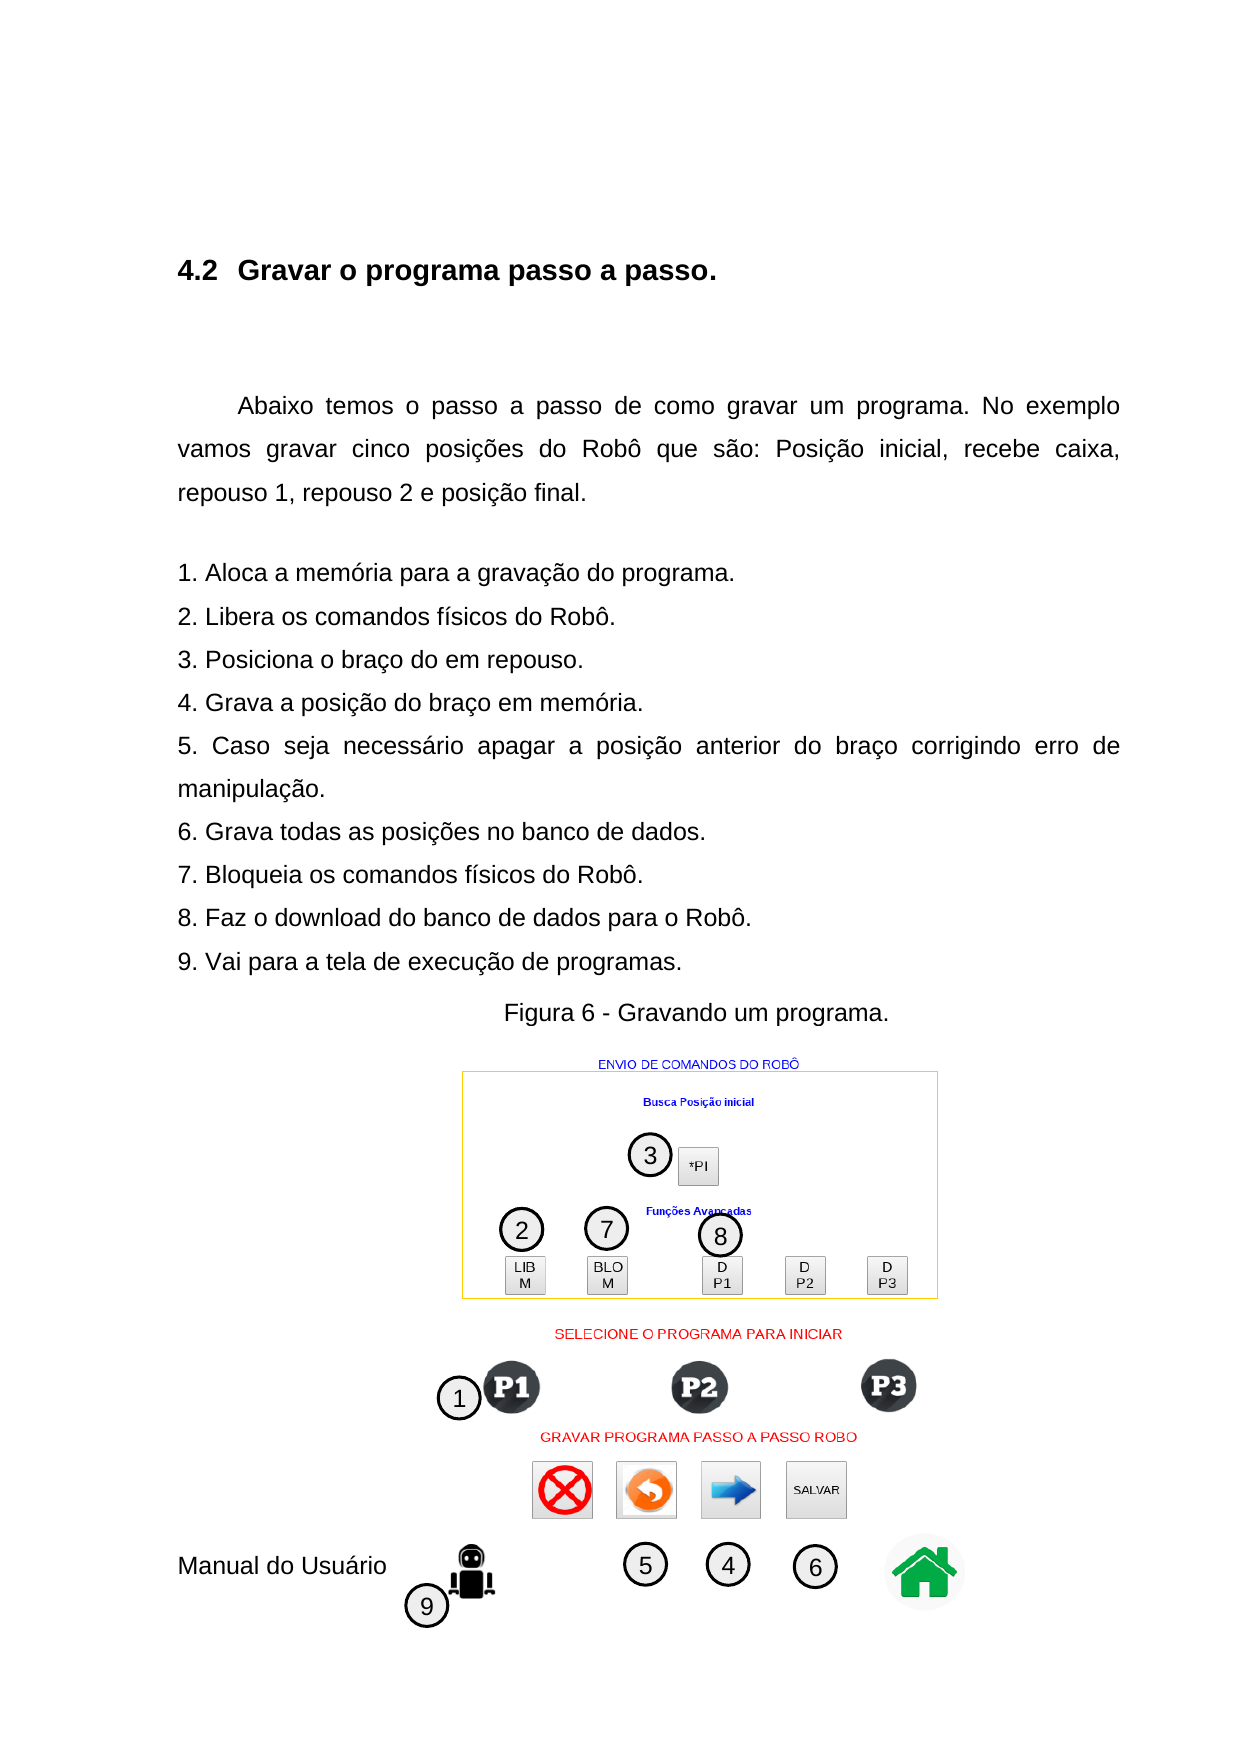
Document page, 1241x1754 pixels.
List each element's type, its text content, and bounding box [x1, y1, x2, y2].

text 9. Vai para a tela de execução de programas. [177, 947, 1122, 975]
text 7. Bloqueia os comandos físicos do Robô. [177, 860, 1122, 889]
text Abaixo temos o passo a passo de como gravar um programa. No exemplo vamos gravar cinco posições do Robô que são: Posição inicial, recebe caixa, repouso 1, repouso 2 e posição final. [177, 391, 1122, 506]
text 6. Grava todas as posições no banco de dados. [177, 817, 1122, 846]
text 5. Caso seja necessário apagar a posição anterior do braço corrigindo erro de manipulação. [177, 731, 1122, 803]
text 2. Libera os comandos físicos do Robô. [177, 602, 1122, 630]
text 3. Posiciona o braço do em repouso. [177, 645, 1122, 673]
subtitle 4.2 Gravar o programa passo a passo. [177, 253, 1122, 287]
picture [390, 1051, 1003, 1629]
text 1. Aloca a memória para a gravação do programa. [177, 558, 1122, 587]
text 4. Grava a posição do braço em memória. [177, 688, 1122, 717]
text 8. Faz o download do banco de dados para o Robô. [177, 903, 1122, 932]
